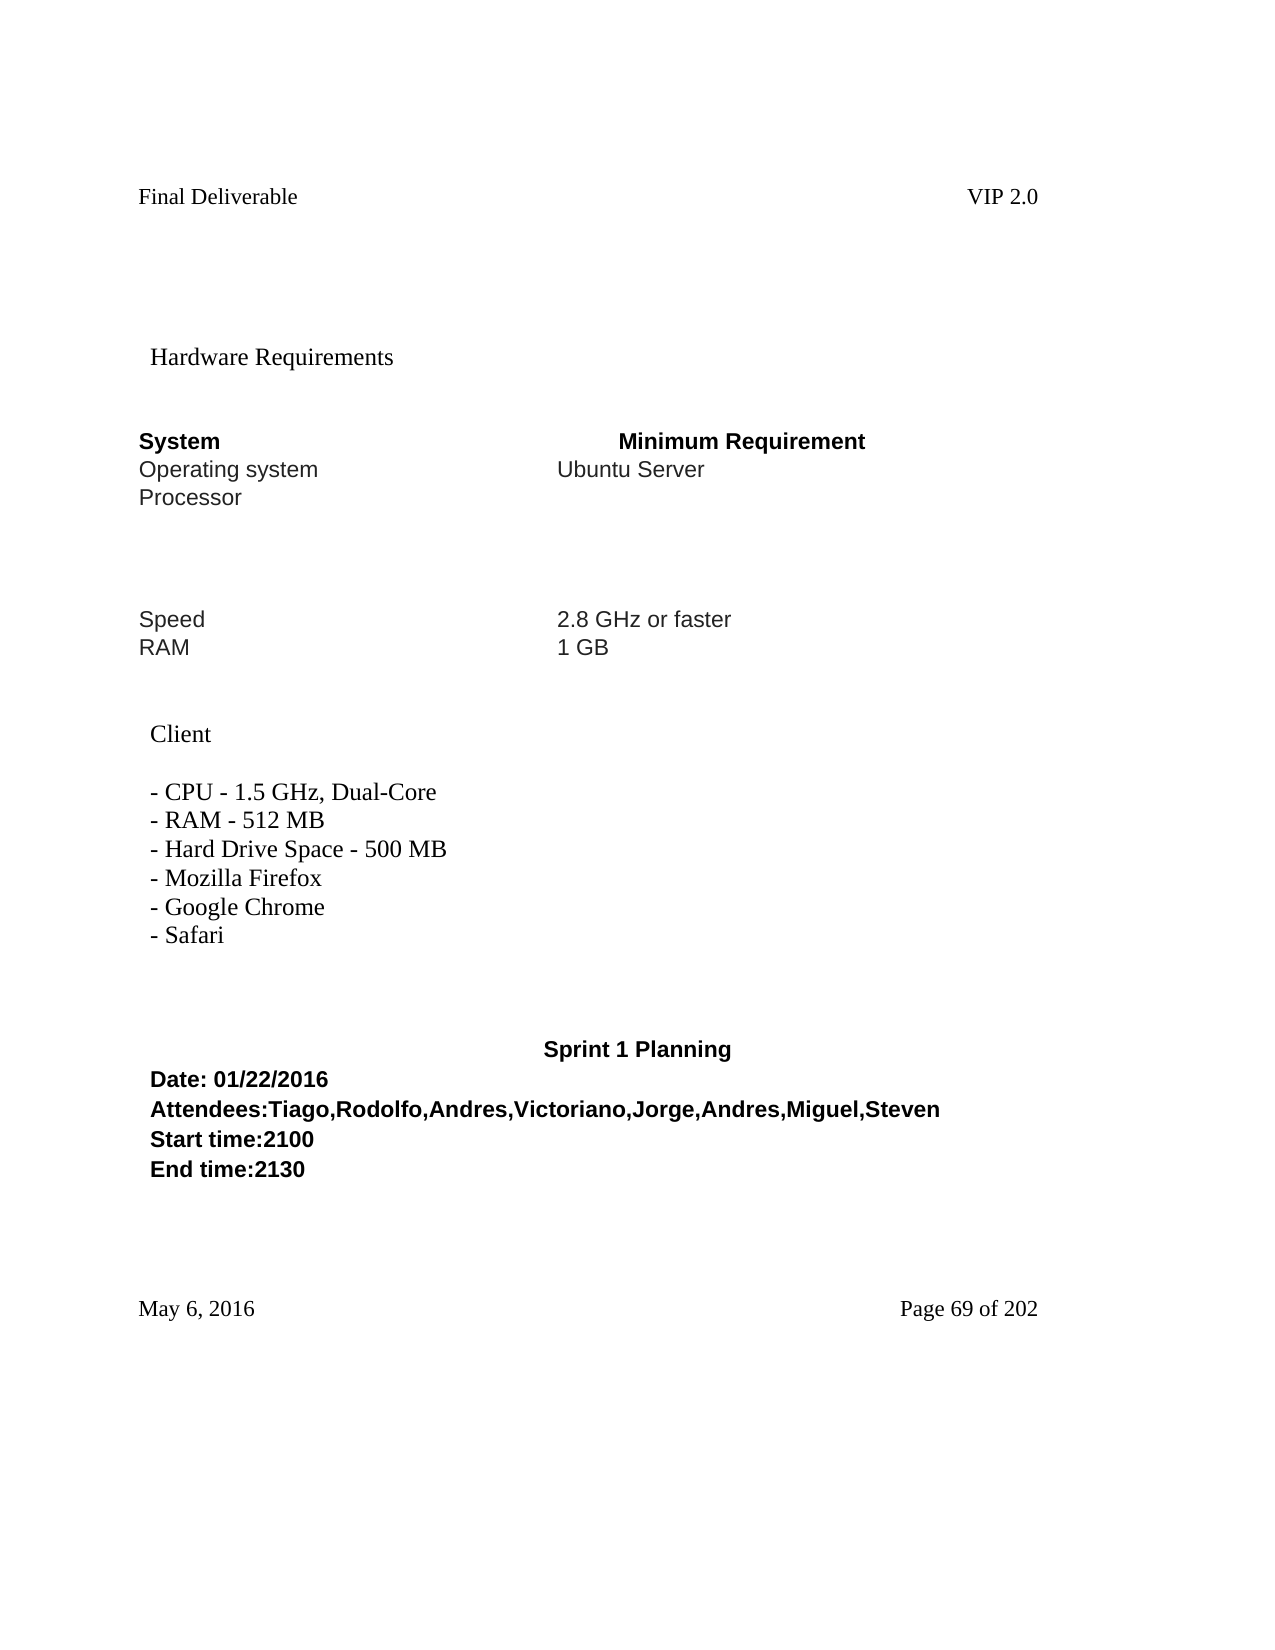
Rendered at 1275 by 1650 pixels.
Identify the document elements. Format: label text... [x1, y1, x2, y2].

text End time:2130 [150, 1156, 1125, 1183]
text - Mozilla Firefox [150, 863, 1125, 892]
text Hardware Requirements [150, 342, 1125, 371]
text Start time:2100 [150, 1126, 1125, 1153]
text - RAM - 512 MB [150, 806, 1125, 834]
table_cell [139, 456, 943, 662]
text Attendees:Tiago,Rodolfo,Andres,Victoriano,Jorge,Andres,Miguel,Steven [150, 1096, 1125, 1122]
text - Hard Drive Space - 500 MB [150, 834, 1125, 863]
text - Safari [150, 921, 1125, 949]
text - CPU - 1.5 GHz, Dual-Core [150, 777, 1125, 806]
text Date: 01/22/2016 [150, 1066, 1125, 1092]
text Client [150, 719, 1125, 748]
text Sprint 1 Planning [150, 1036, 1125, 1062]
text - Google Chrome [150, 892, 1125, 921]
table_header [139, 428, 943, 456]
